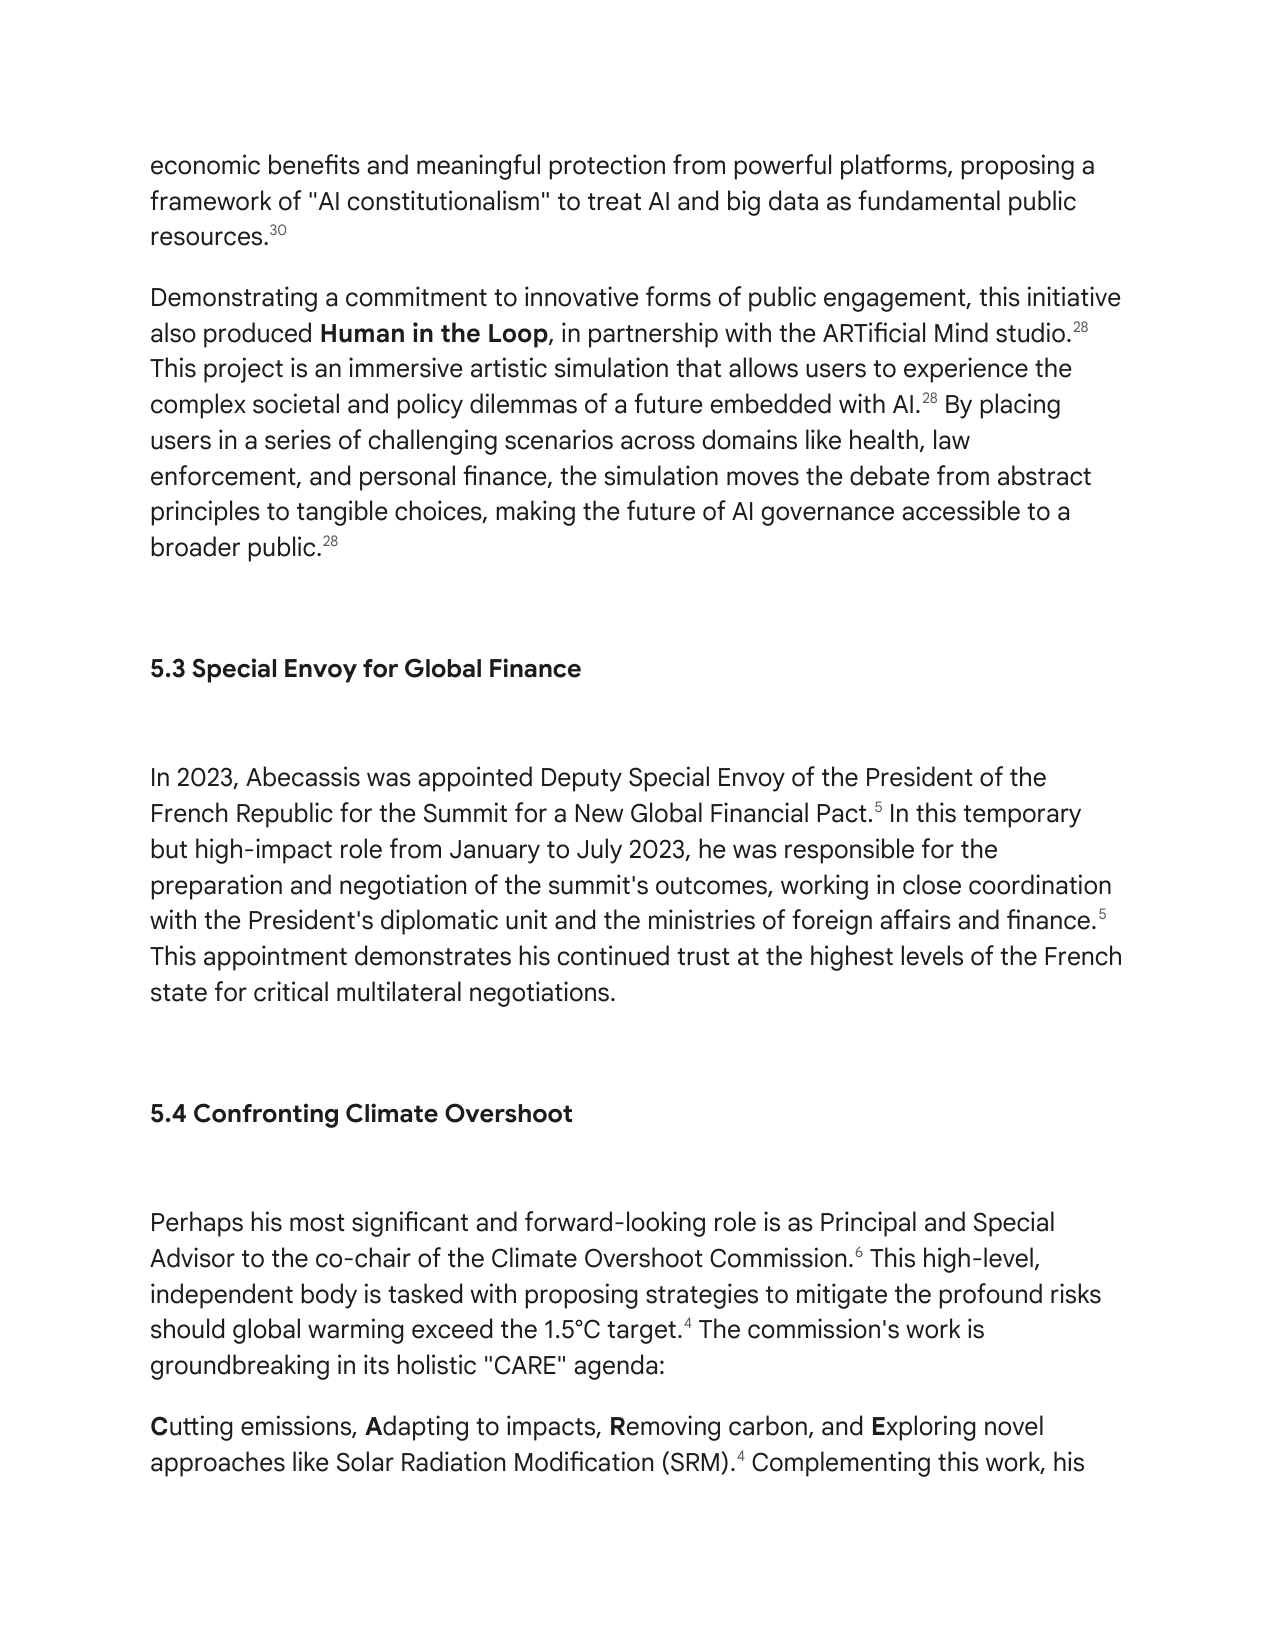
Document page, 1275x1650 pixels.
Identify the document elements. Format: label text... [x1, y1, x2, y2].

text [150, 1411, 1125, 1478]
subtitle 5.4 Confronting Climate Overshoot [150, 1098, 1125, 1130]
text Perhaps his most significant and forward-looking role is as Principal and Special Advisor to the co-chair of the Climate Overshoot Commission.6 This high-level, independent body is tasked with proposing strategies to mitigate the profound risks should global warming exceed the 1.5°C target.4 The commission's work is groundbreaking in its holistic "CARE" agenda: [150, 1207, 1125, 1382]
text In 2023, Abecassis was appointed Deputy Special Envoy of the President of the French Republic for the Summit for a New Global Financial Pact.5 In this temporary but high-impact role from January to July 2023, he was responsible for the preparation and negotiation of the summit's outcomes, working in close coordination with the President's diplomatic unit and the ministries of foreign affairs and finance.5 This appointment demonstrates his continued trust at the highest levels of the French state for critical multilateral negotiations. [150, 763, 1125, 1008]
text Demonstrating a commitment to innovative forms of public engagement, this initiative also produced Human in the Loop, in partnership with the ARTificial Mind studio.28 This project is an immersive artistic simulation that allows users to experience the complex societal and policy dilemmas of a future embedded with AI.28 By placing users in a series of challenging scenarios across domains like health, law enforcement, and personal finance, the simulation moves the debate from abstract principles to tangible choices, making the future of AI governance accessible to a broader public.28 [150, 282, 1125, 564]
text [150, 150, 1125, 253]
subtitle 5.3 Special Envoy for Global Finance [150, 654, 1125, 685]
